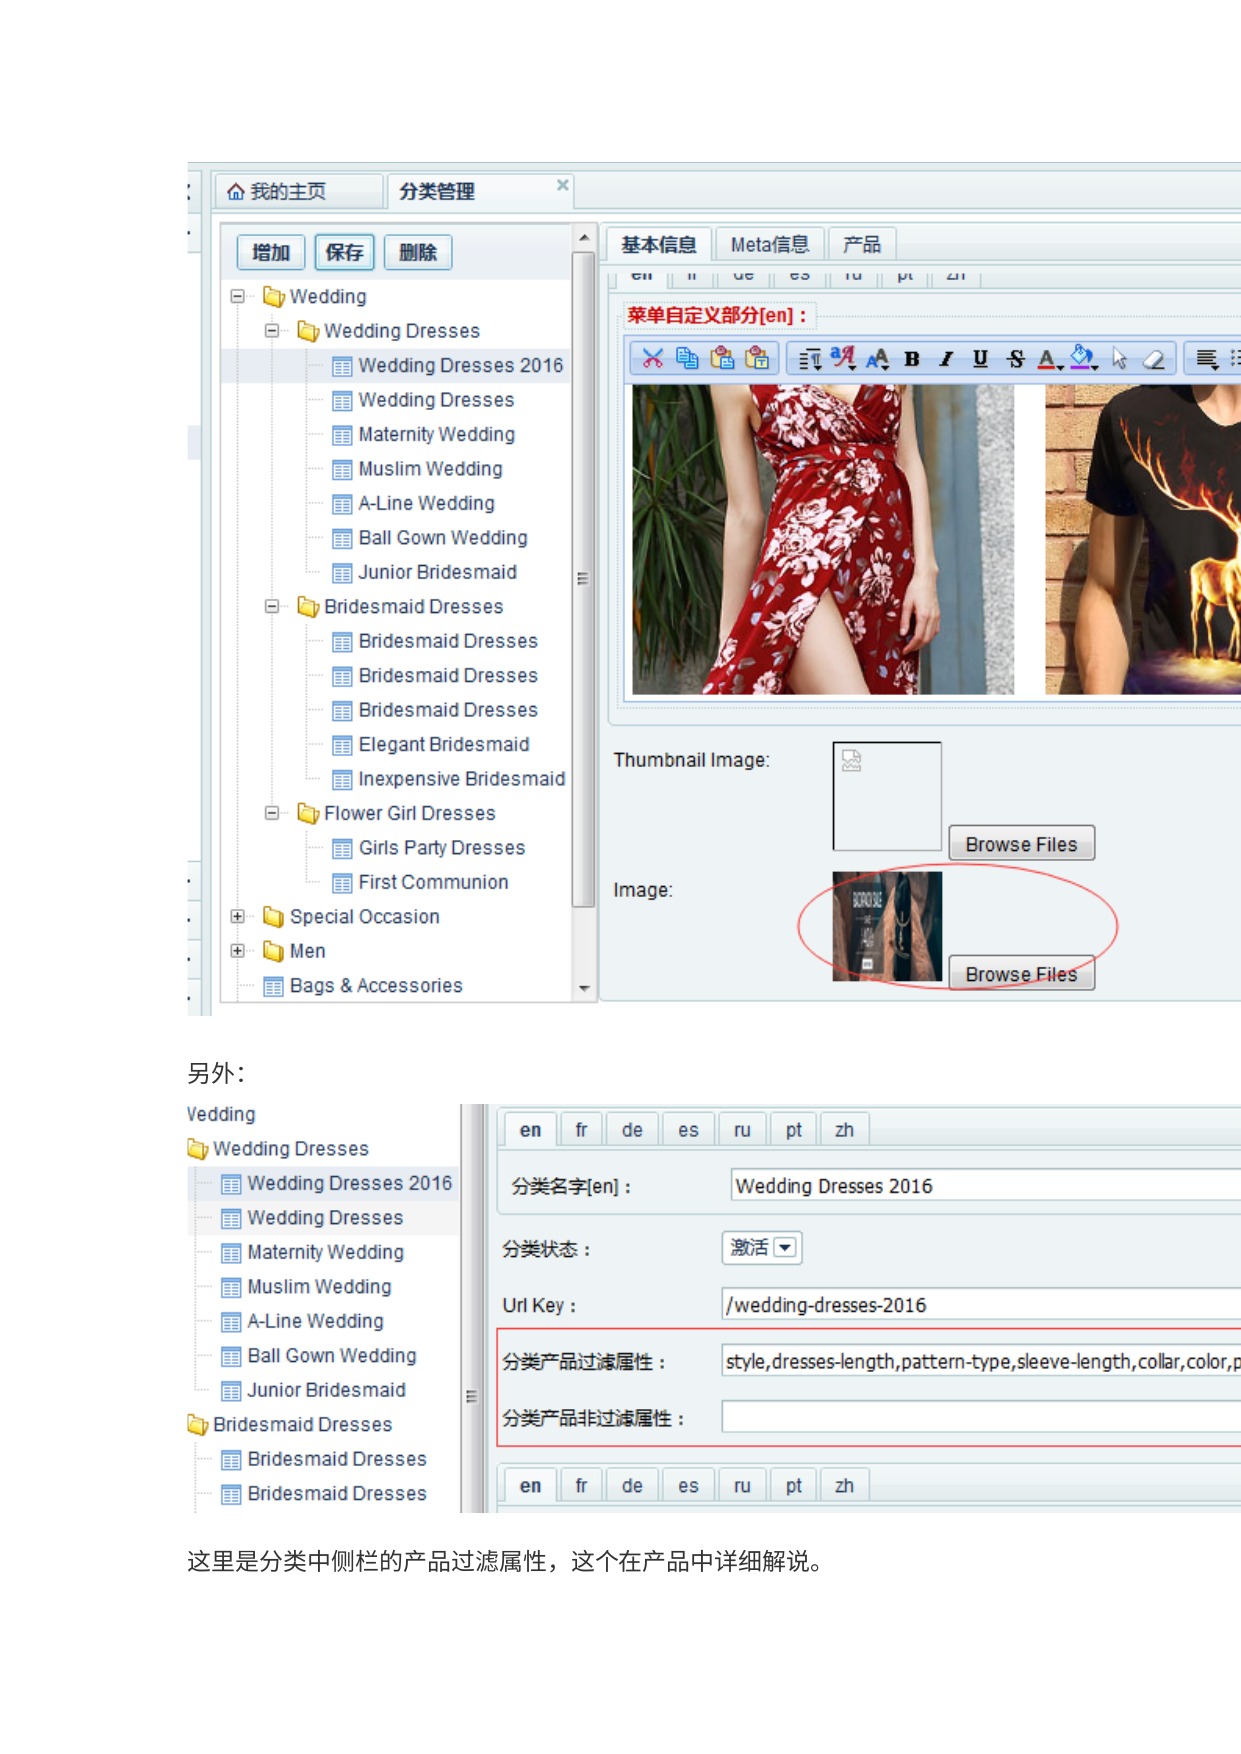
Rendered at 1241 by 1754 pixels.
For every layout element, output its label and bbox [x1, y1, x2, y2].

picture [187, 1104, 1241, 1513]
picture [187, 162, 1241, 1016]
